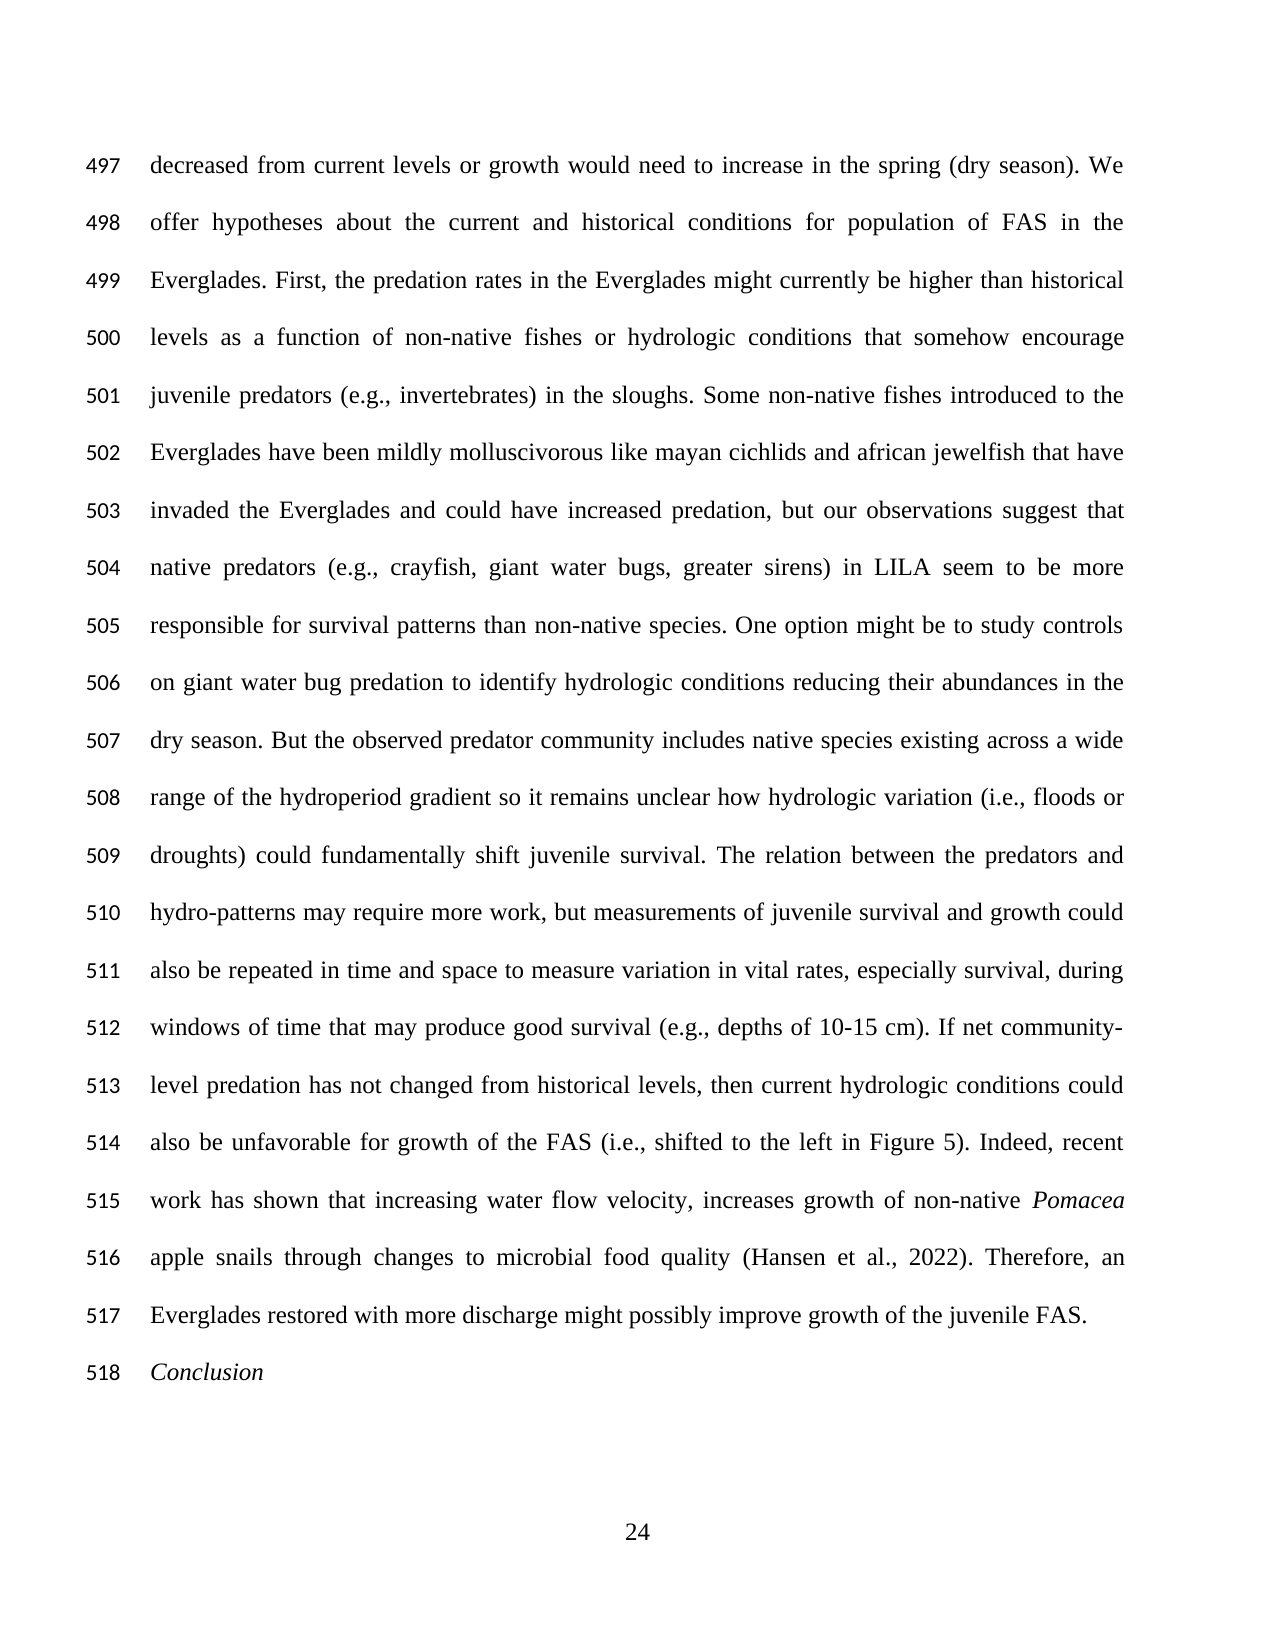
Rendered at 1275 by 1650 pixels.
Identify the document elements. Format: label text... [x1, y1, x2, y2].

text Conclusion [150, 1357, 1125, 1386]
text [150, 150, 1125, 1329]
